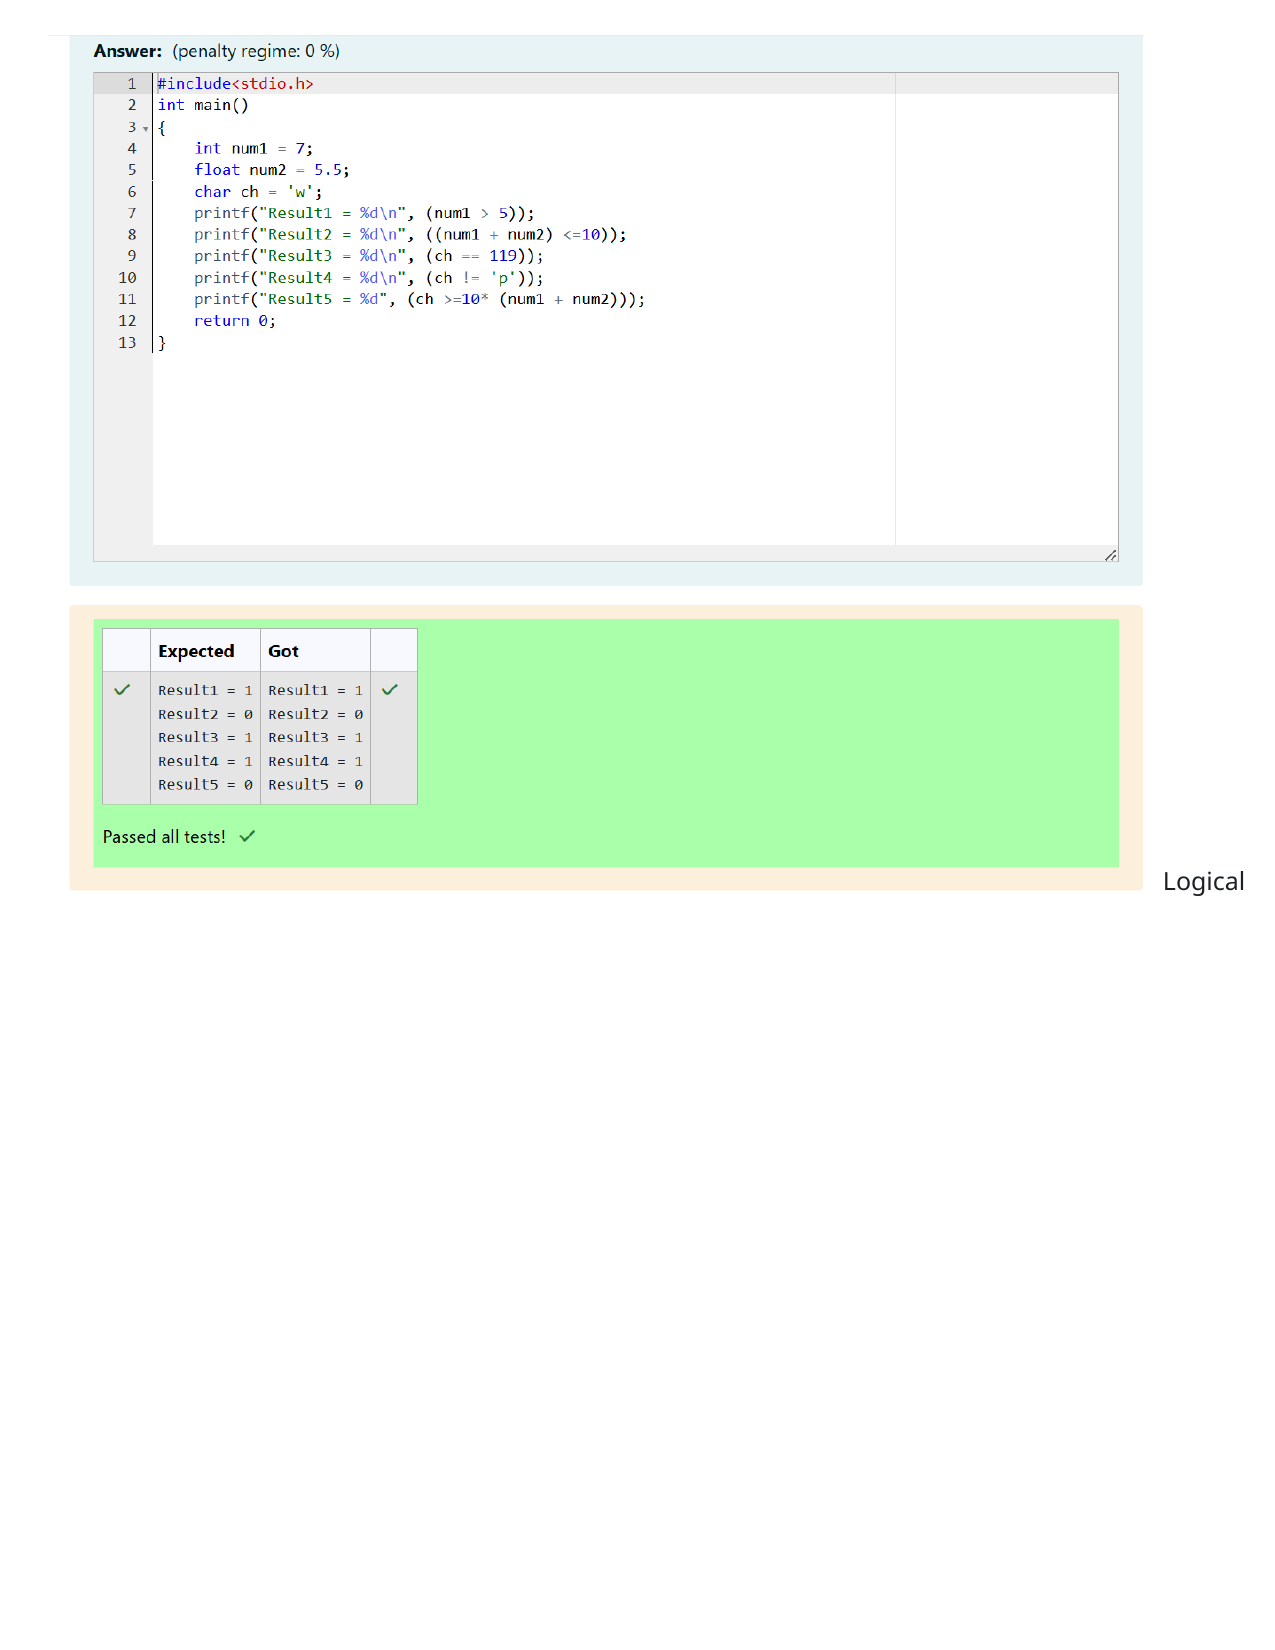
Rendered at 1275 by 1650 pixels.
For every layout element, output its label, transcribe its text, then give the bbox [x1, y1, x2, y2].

text Logical [28, 28, 1247, 898]
